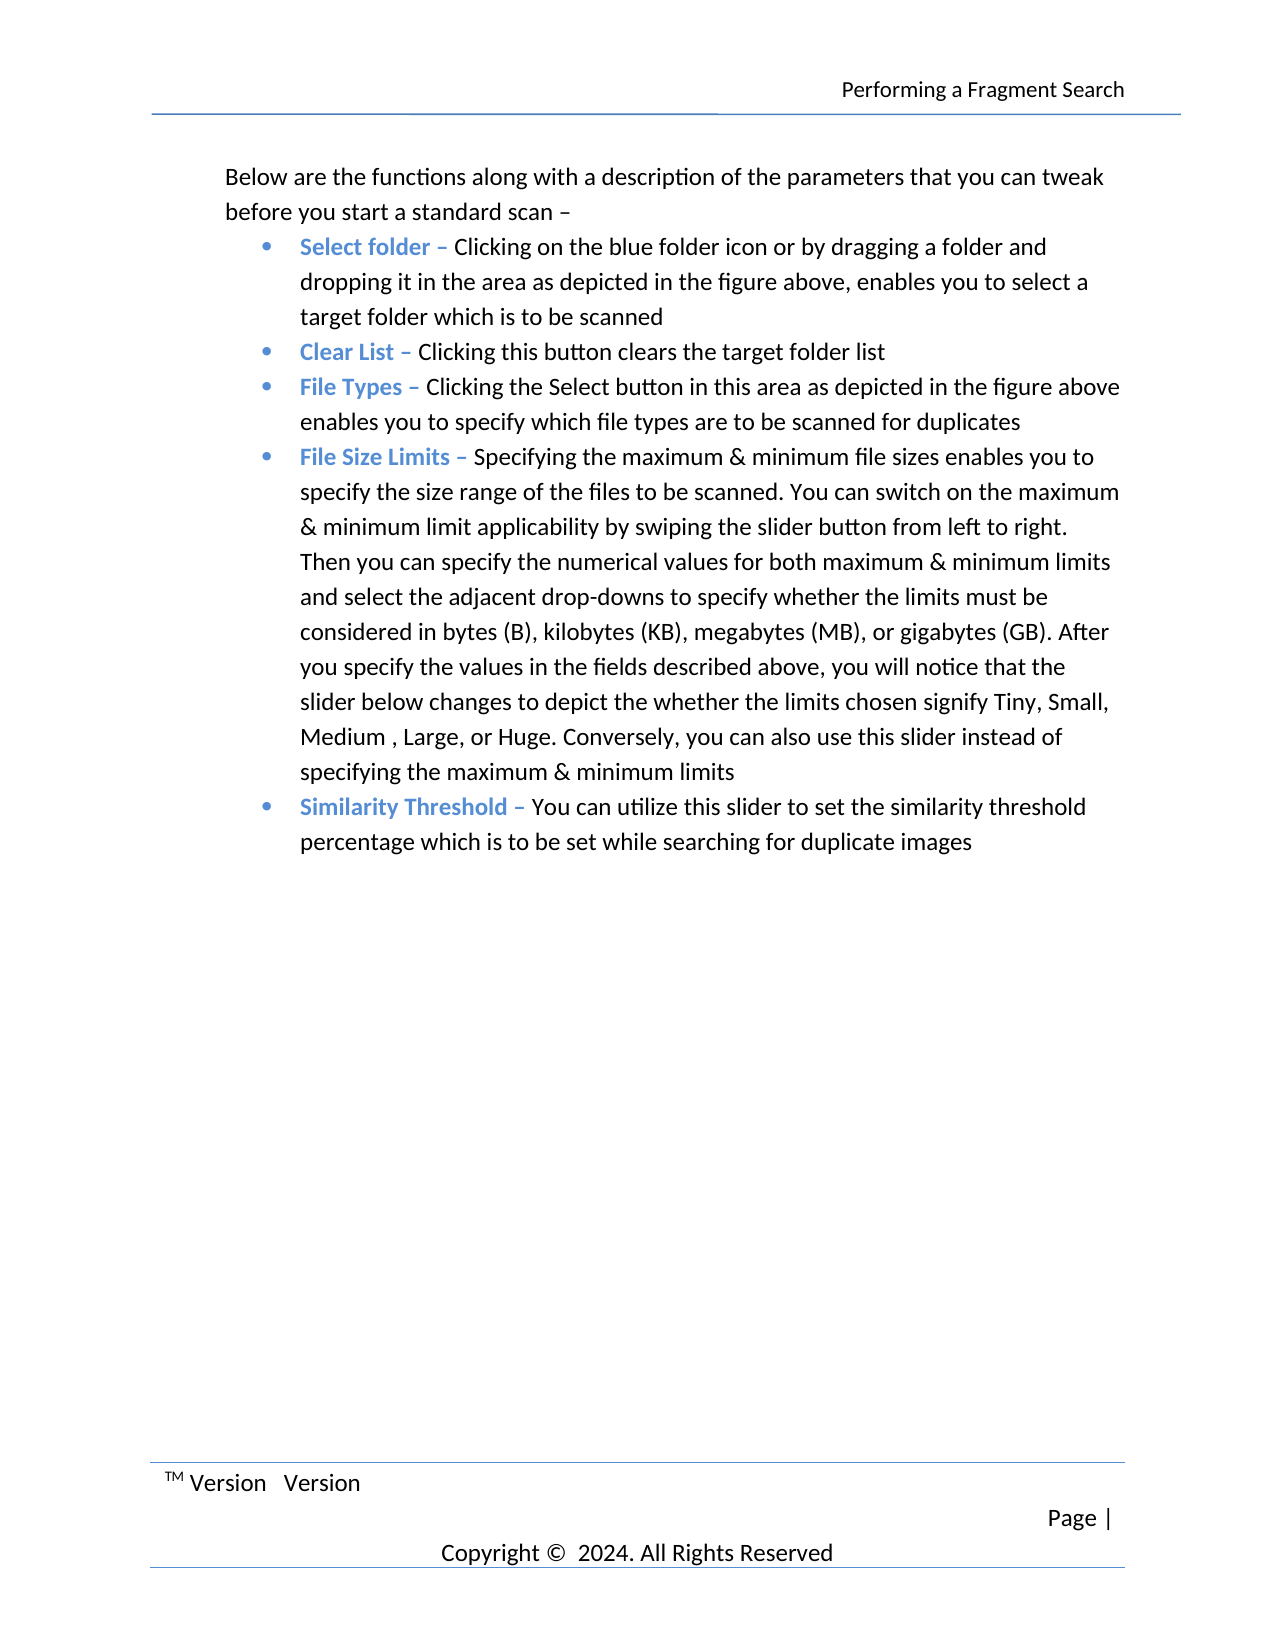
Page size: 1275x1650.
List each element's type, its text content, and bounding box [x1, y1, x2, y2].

list File Types – Clicking the Select button in this area as depicted in the figure above enables you to specify which file types are to be scanned for duplicates [262, 371, 1125, 437]
list Select folder – Clicking on the blue folder icon or by dragging a folder and dropping it in the area as depicted in the figure above, enables you to select a target folder which is to be scanned [262, 231, 1125, 332]
list Below are the functions along with a description of the parameters that you can tweak before you start a standard scan – [225, 161, 1125, 227]
list Clear List – Clicking this button clears the target folder list [262, 336, 1125, 367]
list File Size Limits – Specifying the maximum & minimum file sizes enables you to specify the size range of the files to be scanned. You can switch on the maximum & minimum limit applicability by swiping the slider button from left to right. Then you can specify the numerical values for both maximum & minimum limits and select the adjacent drop-downs to specify whether the limits must be considered in bytes (B), kilobytes (KB), megabytes (MB), or gigabytes (GB). After you specify the values in the fields described above, you will notice that the slider below changes to depict the whether the limits chosen signify Tiny, Small, Medium , Large, or Huge. Conversely, you can also use this slider instead of specifying the maximum & minimum limits [262, 441, 1125, 787]
list Similarity Threshold – You can utilize this slider to set the similarity threshold percentage which is to be set while searching for duplicate images [262, 791, 1125, 857]
